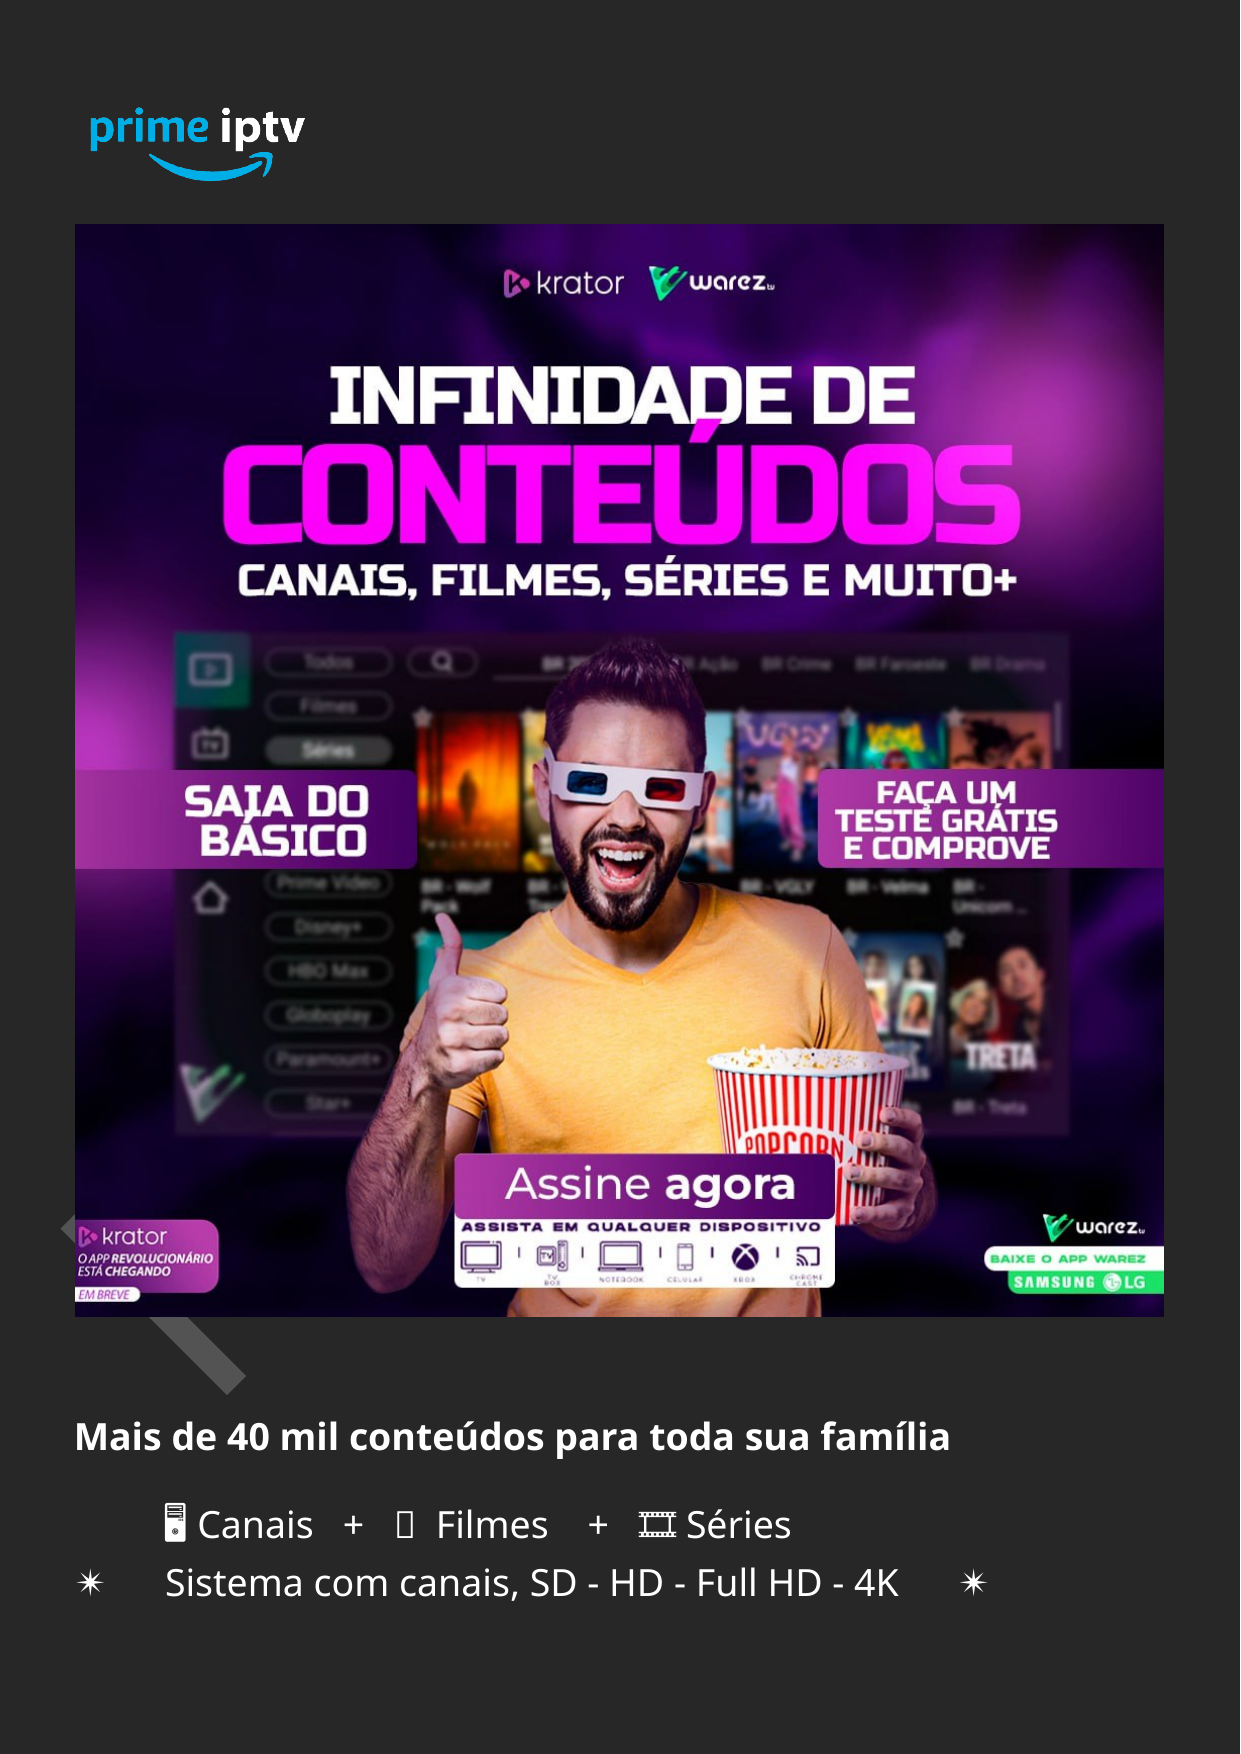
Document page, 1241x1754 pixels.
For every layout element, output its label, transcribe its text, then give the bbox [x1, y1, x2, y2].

picture [75, 103, 320, 185]
picture [75, 224, 1164, 1317]
text ✴️ Sistema com canais, SD - HD - Full HD - 4K ✴️ [75, 1556, 1165, 1607]
text 🖥 Canais + 🎥 Filmes + 🎞 Séries [75, 1499, 1165, 1550]
text Mais de 40 mil conteúdos para toda sua família [73, 1410, 1165, 1461]
